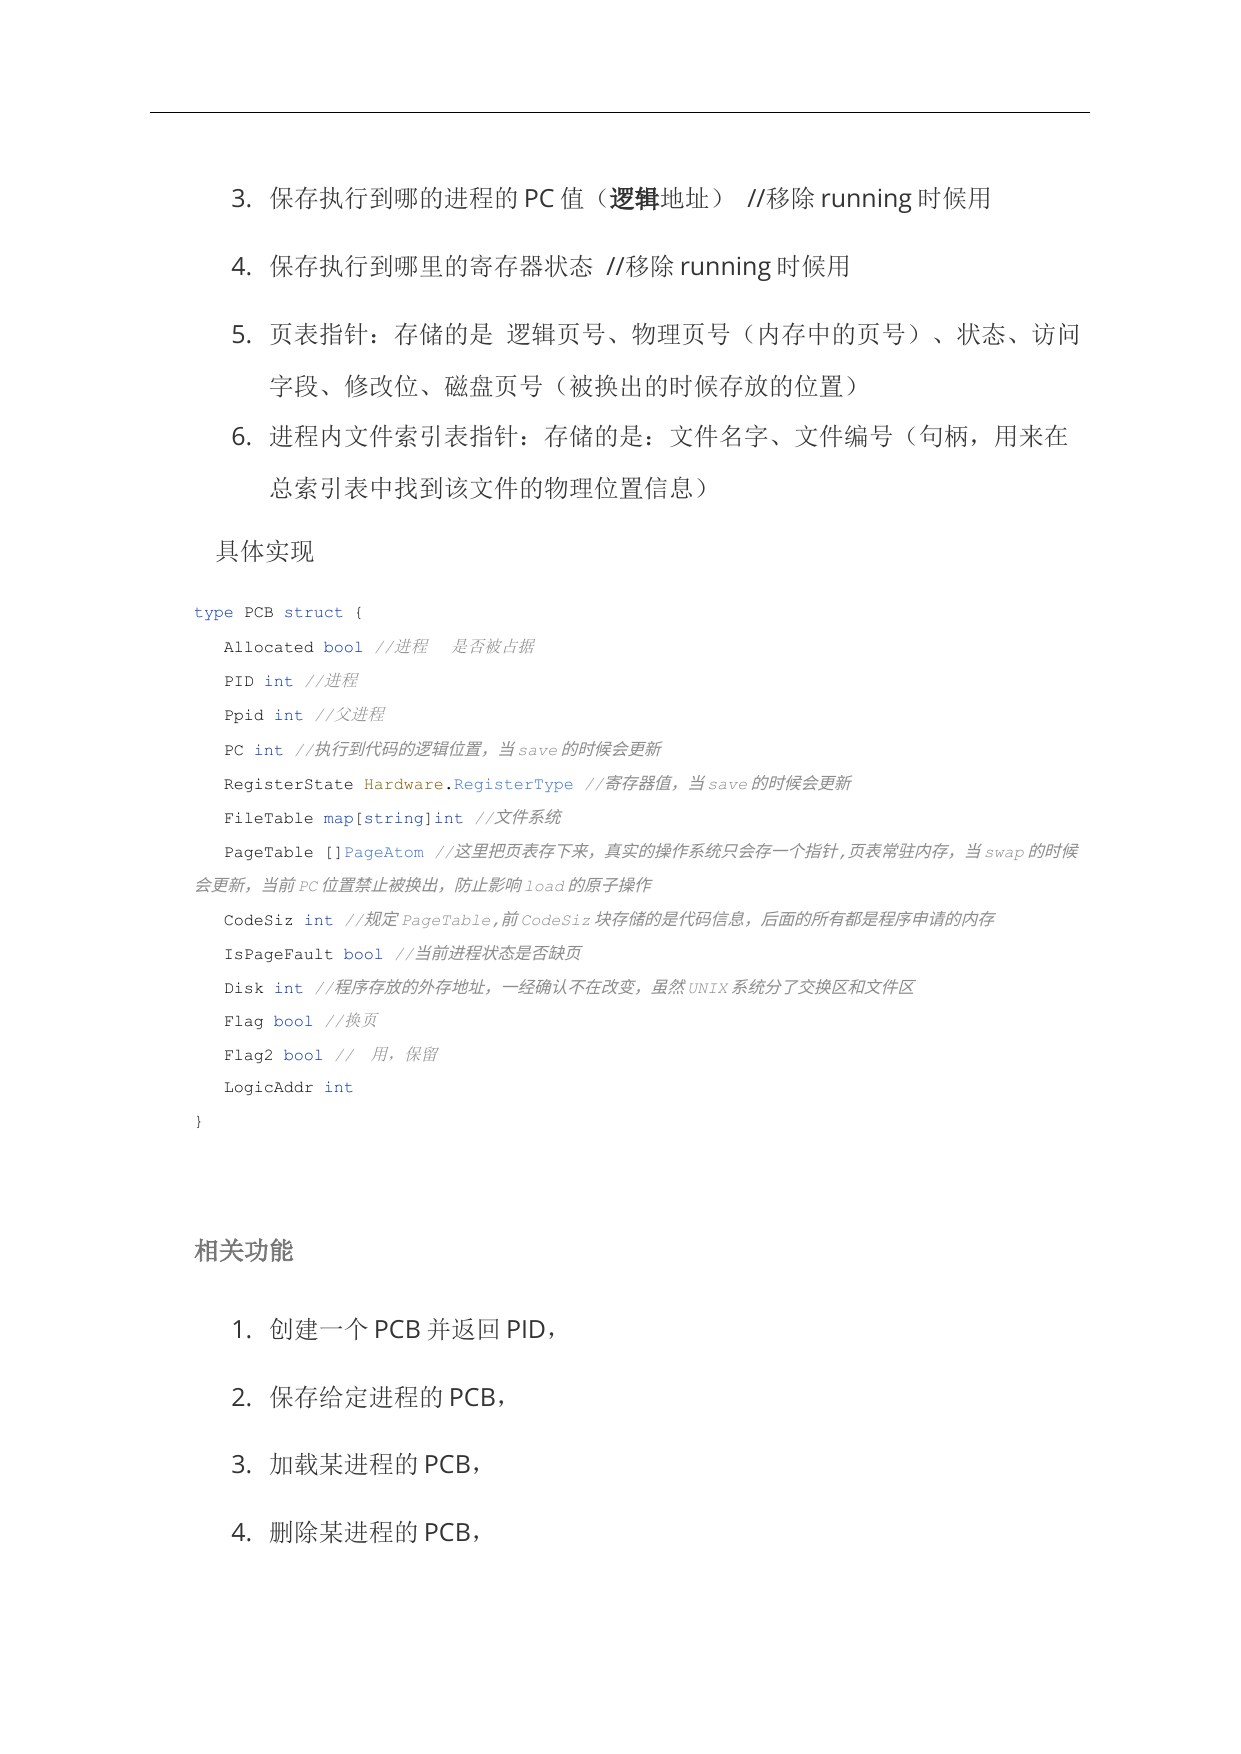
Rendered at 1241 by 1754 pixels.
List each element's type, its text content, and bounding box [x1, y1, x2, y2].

list 页表指针：存储的是 逻辑页号、物理页号（内存中的页号）、状态、访问字段、修改位、磁盘页号（被换出的时候存放的位置） [231, 300, 1090, 402]
text type PCB struct { Allocated bool //进程ID是否被占据 PID int //进程ID Ppid int //父进程ID PC int //执行到代码的逻辑位置，当save的时候会更新 RegisterState Hardware.RegisterType //寄存器值，当save的时候会更新 FileTable map[string]int //文件系统 PageTable []PageAtom //这里把页表存下来，真实的操作系统只会存一个指针,页表常驻内存，当swap的时候会更新，当前PC位置禁止被换出，防止影响load的原子操作 CodeSiz int //规定PageTable,前CodeSiz块存储的是代码信息，后面的所有都是程序申请的内存 IsPageFault bool //当前进程状态是否缺页 Disk int //程序存放的外存地址，一经确认不在改变，虽然UNIX系统分了交换区和文件区 Flag bool //换页标识 Flag2 bool //弃用，保留标识 LogicAddr int } [194, 596, 1090, 1139]
list 删除某进程的PCB， [231, 1498, 1090, 1566]
text 相关功能 [194, 1231, 1090, 1265]
list 保存执行到哪的进程的PC值（逻辑地址） //移除running时候用 [231, 164, 1090, 232]
text 具体实现 [194, 533, 1090, 567]
list 保存执行到哪里的寄存器状态 //移除running时候用 [231, 232, 1090, 300]
list 保存给定进程的PCB， [231, 1362, 1090, 1430]
list 创建一个PCB并返回PID， [231, 1294, 1090, 1362]
list 加载某进程的PCB， [231, 1430, 1090, 1498]
list 进程内文件索引表指针：存储的是：文件名字、文件编号（句柄，用来在总索引表中找到该文件的物理位置信息） [231, 402, 1090, 503]
